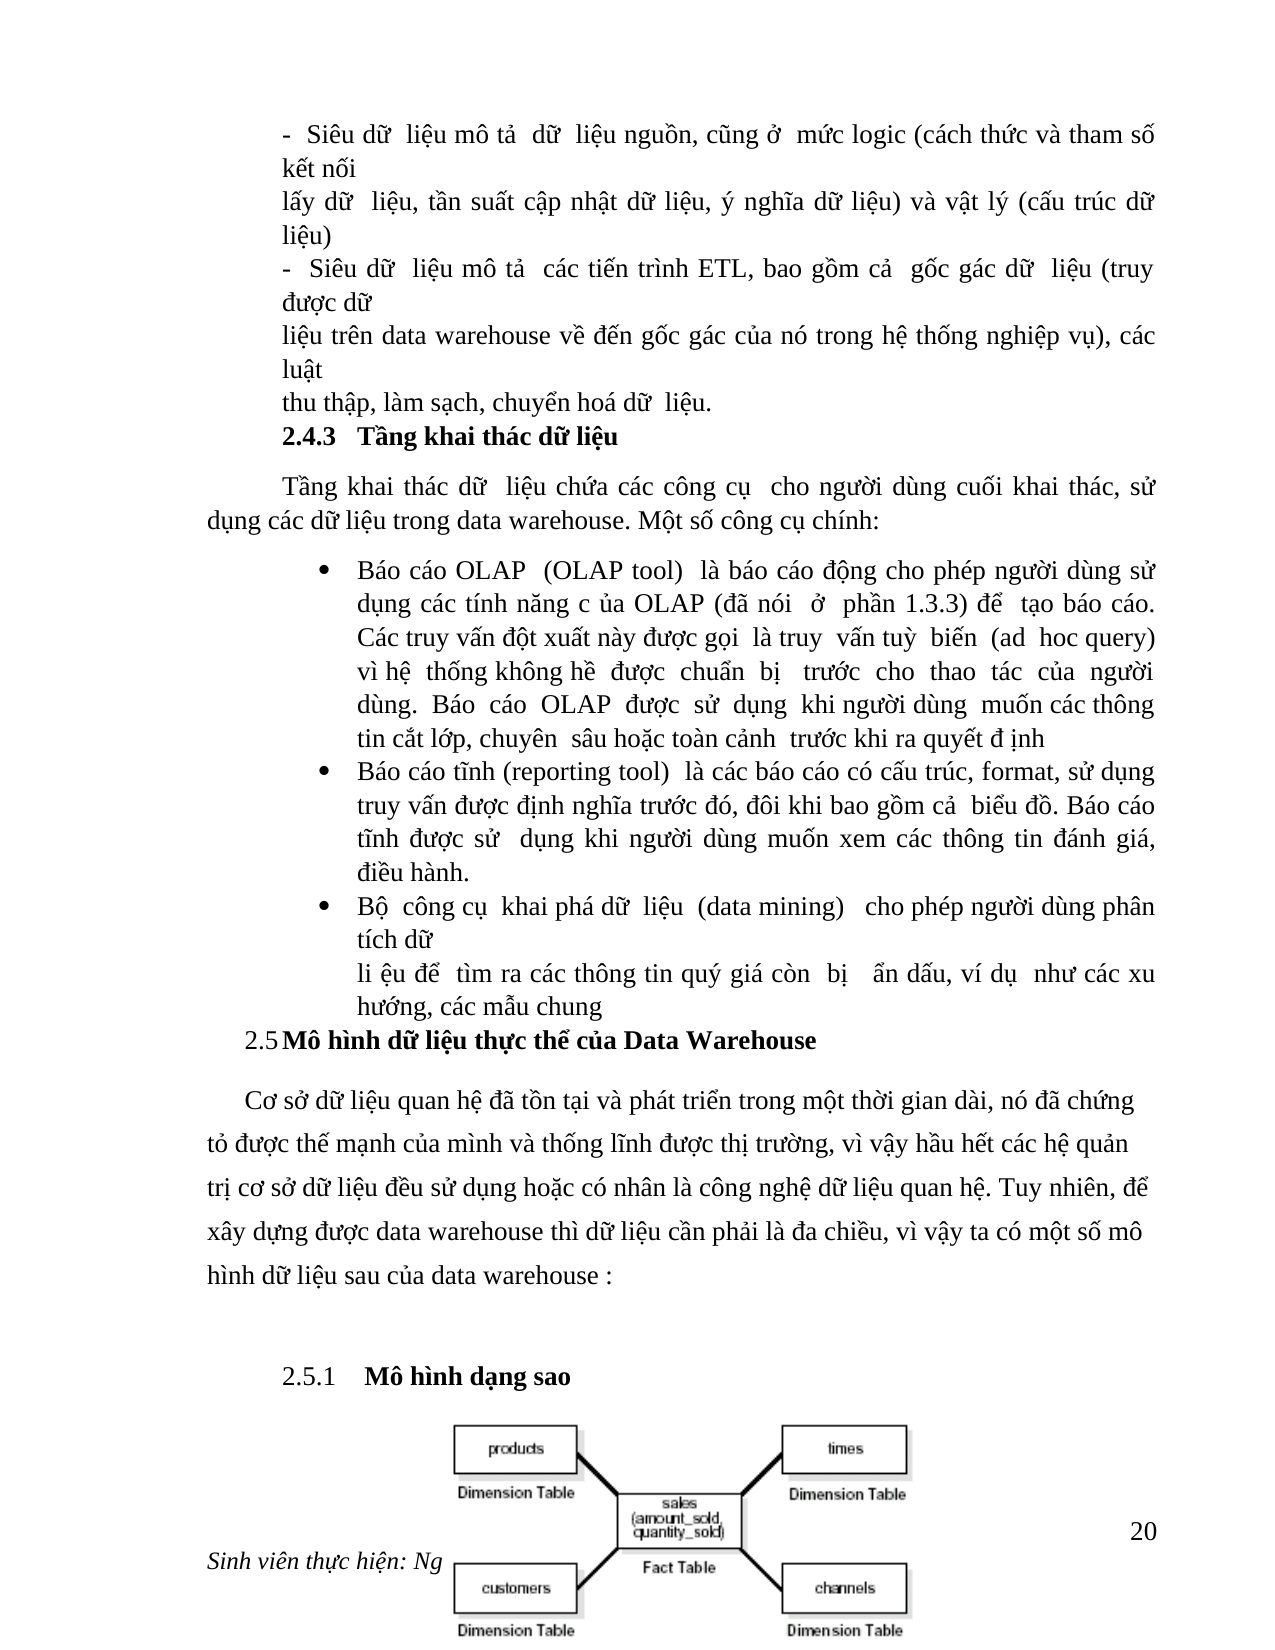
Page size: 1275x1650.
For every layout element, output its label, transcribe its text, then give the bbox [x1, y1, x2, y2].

picture [442, 1411, 923, 1650]
list li ệu để tìm ra các thông tin quý giá còn bị ẩn dấu, ví dụ như các xu hướng, các mẫu chung [357, 957, 1157, 1021]
list - Siêu dữ liệu mô tả các tiến trình ETL, bao gồm cả gốc gác dữ liệu (truy được dữ [282, 252, 1157, 317]
list Báo cáo OLAP (OLAP tool) là báo cáo động cho phép người dùng sử dụng các tính năng c ủa OLAP (đã nói ở phần 1.3.3) để tạo báo cáo. Các truy vấn đột xuất này được gọi là truy vấn tuỳ biến (ad hoc query) vì hệ thống không hề được chuẩn bị trước cho thao tác của người dùng. Báo cáo OLAP được sử dụng khi người dùng muốn các thông tin cắt lớp, chuyên sâu hoặc toàn cảnh trước khi ra quyết đ ịnh [319, 554, 1157, 753]
list - Siêu dữ liệu mô tả dữ liệu nguồn, cũng ở mức logic (cách thức và tham số kết nối [282, 118, 1157, 183]
list thu thập, làm sạch, chuyển hoá dữ liệu. [282, 386, 1157, 418]
text Tầng khai thác dữ liệu chứa các công cụ cho người dùng cuối khai thác, sử dụng các dữ liệu trong data warehouse. Một số công cụ chính: [207, 470, 1157, 535]
list Tầng khai thác dữ liệu [282, 420, 1157, 451]
list lấy dữ liệu, tần suất cập nhật dữ liệu, ý nghĩa dữ liệu) và vật lý (cấu trúc dữ liệu) [282, 185, 1157, 250]
list Mô hình dạng sao [282, 1360, 1157, 1391]
list liệu trên data warehouse về đến gốc gác của nó trong hệ thống nghiệp vụ), các luật [282, 319, 1157, 384]
list Bộ công cụ khai phá dữ liệu (data mining) cho phép người dùng phân tích dữ [319, 889, 1157, 954]
text Cơ sở dữ liệu quan hệ đã tồn tại và phát triển trong một thời gian dài, nó đã chứng tỏ được thế mạnh của mình và thống lĩnh được thị trường, vì vậy hầu hết các hệ quản trị cơ sở dữ liệu đều sử dụng hoặc có nhân là công nghệ dữ liệu quan hệ. Tuy nhiên, để xây dựng được data warehouse thì dữ liệu cần phải là đa chiều, vì vậy ta có một số mô hình dữ liệu sau của data warehouse : [207, 1074, 1157, 1293]
list Mô hình dữ liệu thực thể của Data Warehouse [244, 1024, 1157, 1055]
list Báo cáo tĩnh (reporting tool) là các báo cáo có cấu trúc, format, sử dụng truy vấn được định nghĩa trước đó, đôi khi bao gồm cả biểu đồ. Báo cáo tĩnh được sử dụng khi người dùng muốn xem các thông tin đánh giá, điều hành. [319, 755, 1157, 887]
